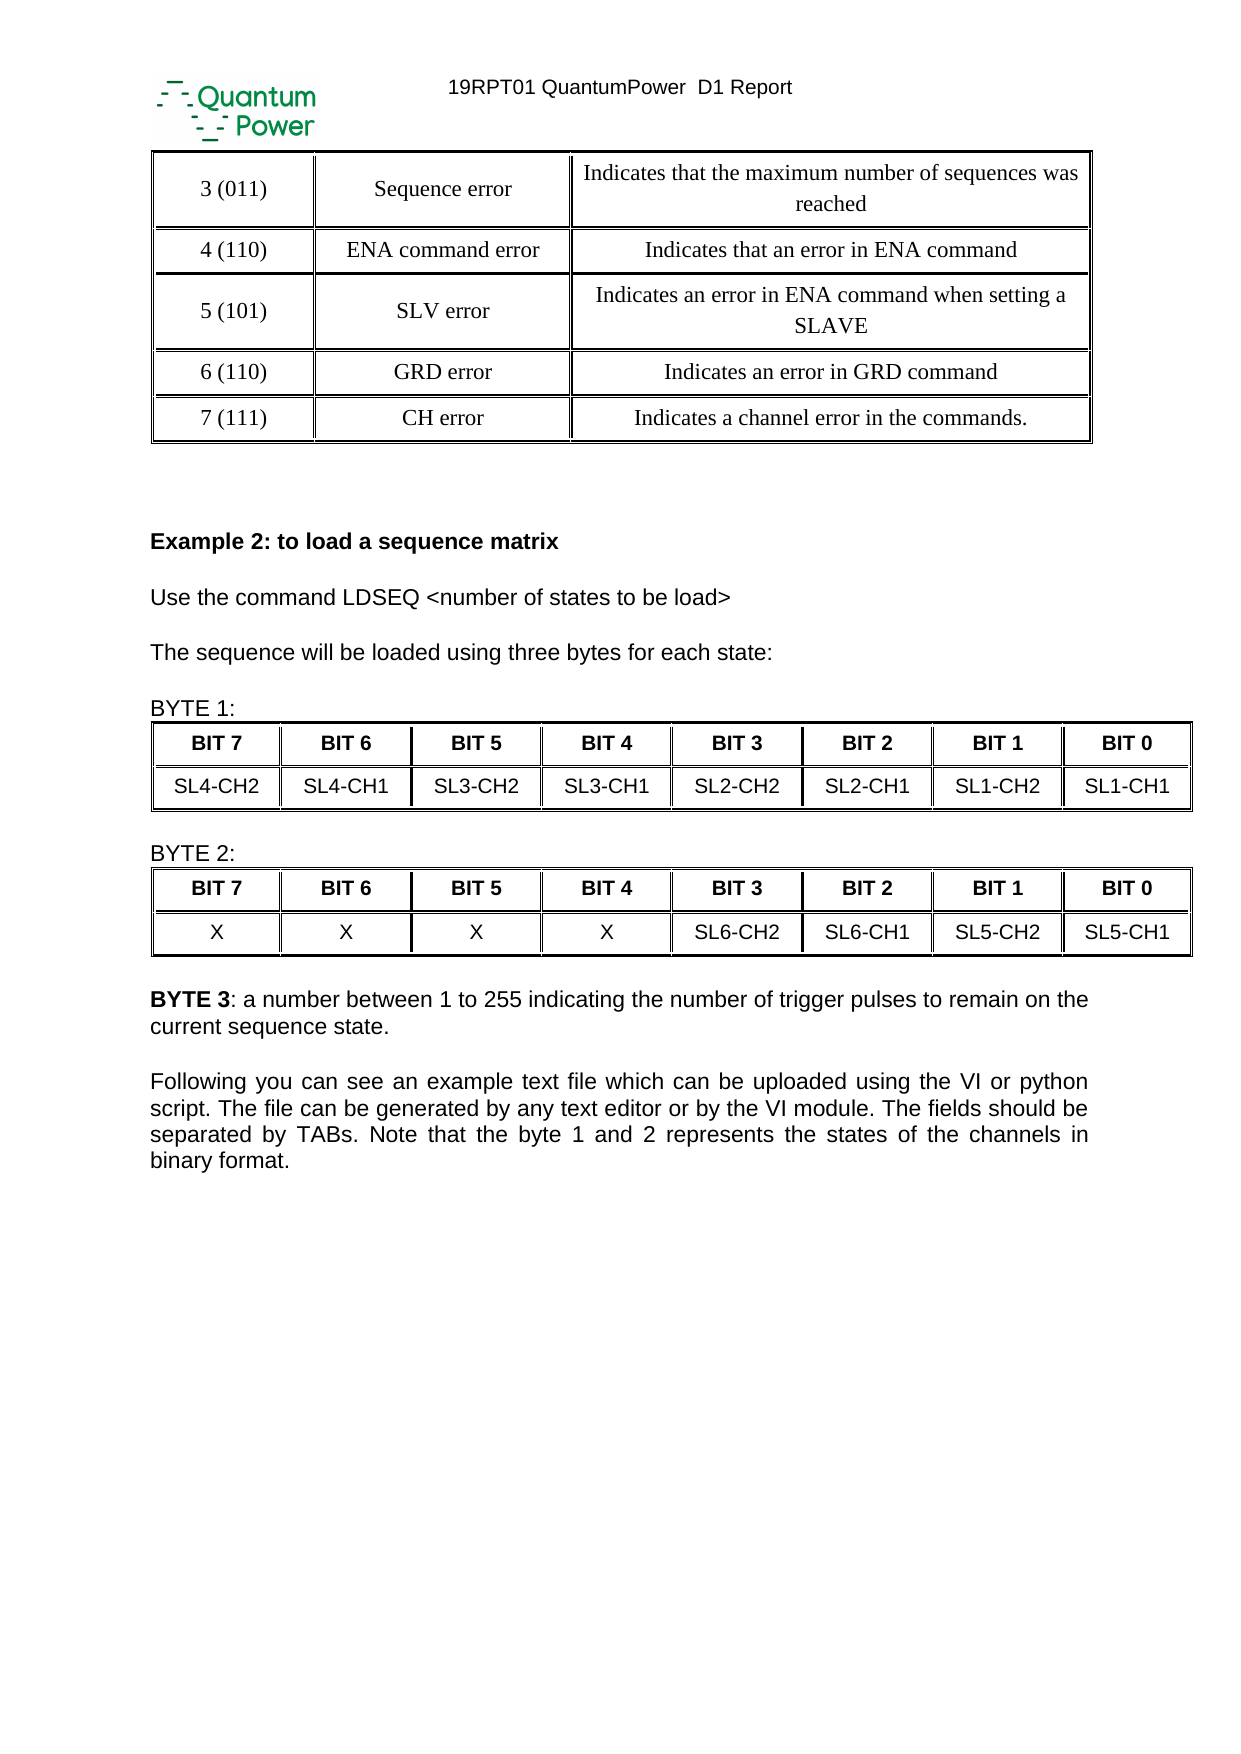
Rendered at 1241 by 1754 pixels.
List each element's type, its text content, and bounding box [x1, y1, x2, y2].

table_header BIT 1 [933, 868, 1063, 910]
table_cell SL3-CH2 [411, 768, 541, 808]
table_cell Indicates that an error in ENA command [573, 226, 1090, 272]
table_cell CH error [315, 394, 571, 440]
table_cell SL1-CH1 [1063, 765, 1190, 808]
text Following you can see an example text file which can be uploaded using the VI or python script. The file can be generated by any text editor or by the VI module. The fields should be separated by TABs. Note that the byte 1 and 2 represents the states of the channels in binary format. [150, 1068, 1090, 1173]
table_cell SL4-CH2 [154, 765, 281, 808]
table_header BIT 1 [933, 723, 1063, 764]
table_cell Indicates an error in GRD command [573, 348, 1090, 394]
table_cell X [411, 914, 541, 954]
table_header BIT 4 [541, 870, 672, 910]
picture [150, 75, 322, 148]
table_cell SL2-CH2 [672, 768, 802, 808]
table_cell SL2-CH1 [802, 768, 932, 808]
table_header BIT 6 [281, 724, 411, 764]
table_cell SL3-CH1 [541, 768, 672, 808]
table_cell Indicates a channel error in the commands. [571, 394, 1090, 440]
table_header BIT 4 [541, 724, 672, 764]
table_header BIT 2 [802, 870, 932, 910]
table_cell SL4-CH1 [281, 768, 411, 808]
table_cell Indicates that the maximum number of sequences was reached [571, 153, 1089, 226]
table_cell SL5-CH1 [1063, 910, 1190, 954]
table_cell 7 (111) [154, 394, 315, 440]
table_cell 4 (110) [154, 226, 313, 272]
table_cell SL6-CH2 [672, 914, 802, 954]
table_cell SL1-CH2 [933, 765, 1063, 808]
table_header BIT 0 [1063, 870, 1190, 910]
table_cell SL5-CH2 [933, 910, 1063, 954]
table_cell ENA command error [316, 230, 569, 272]
table_header BIT 6 [281, 870, 411, 910]
table_header BIT 3 [672, 724, 802, 764]
table_cell GRD error [316, 352, 569, 394]
text The sequence will be loaded using three bytes for each state: [150, 639, 1090, 665]
table_cell X [154, 910, 281, 954]
text Example 2: to load a sequence matrix [150, 528, 1090, 554]
table_header BIT 2 [802, 724, 932, 764]
text BYTE 3: a number between 1 to 255 indicating the number of trigger pulses to remain on the current sequence state. [150, 986, 1090, 1039]
text Use the command LDSEQ <number of states to be load> [150, 583, 1090, 610]
table_header BIT 5 [411, 870, 541, 910]
table_cell Sequence error [315, 152, 571, 226]
table_cell SLV error [316, 275, 569, 348]
table_cell X [281, 914, 411, 954]
text BYTE 2: [150, 840, 1090, 867]
table_header BIT 0 [1063, 724, 1190, 764]
table_cell 5 (101) [154, 272, 313, 348]
table_header BIT 7 [154, 724, 281, 764]
table_header BIT 7 [154, 870, 281, 910]
table_cell SL6-CH1 [802, 914, 932, 954]
text BYTE 1: [150, 694, 1090, 721]
table_cell X [541, 914, 672, 954]
table_header BIT 5 [411, 724, 541, 764]
table_cell 6 (110) [154, 348, 313, 394]
table_cell Indicates an error in ENA command when setting a SLAVE [573, 272, 1089, 348]
table_cell 3 (011) [154, 153, 315, 226]
table_header BIT 3 [672, 870, 802, 910]
